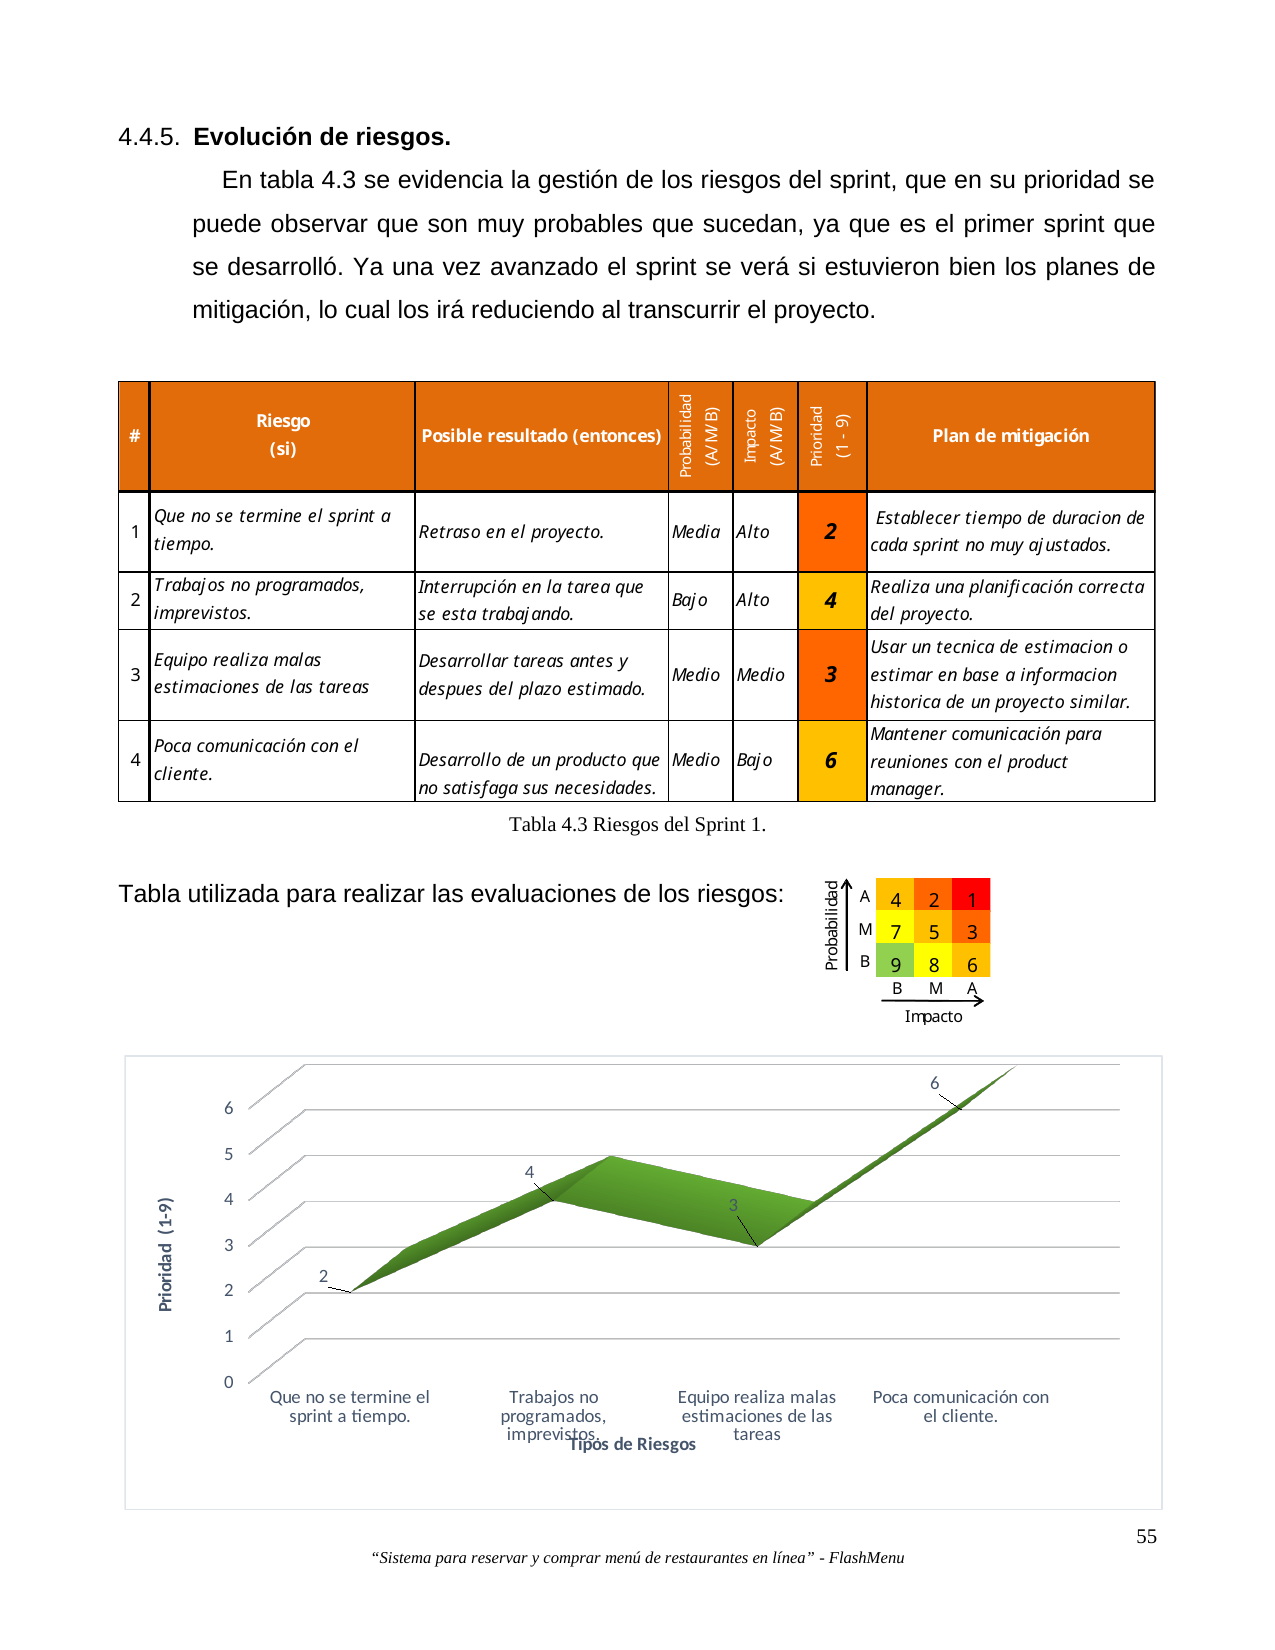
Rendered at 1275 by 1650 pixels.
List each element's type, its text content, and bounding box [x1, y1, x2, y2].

subtitle Evolución de riesgos. [118, 122, 1157, 151]
text En tabla 4.3 se evidencia la gestión de los riesgos del sprint, que en su prioridad se puede observar que son muy probables que sucedan, ya que es el primer sprint que se desarrolló. Ya una vez avanzado el sprint se verá si estuvieron bien los planes de mitigación, lo cual los irá reduciendo al transcurrir el proyecto. [192, 165, 1157, 323]
text Tabla utilizada para realizar las evaluaciones de los riesgos: [118, 879, 1157, 908]
